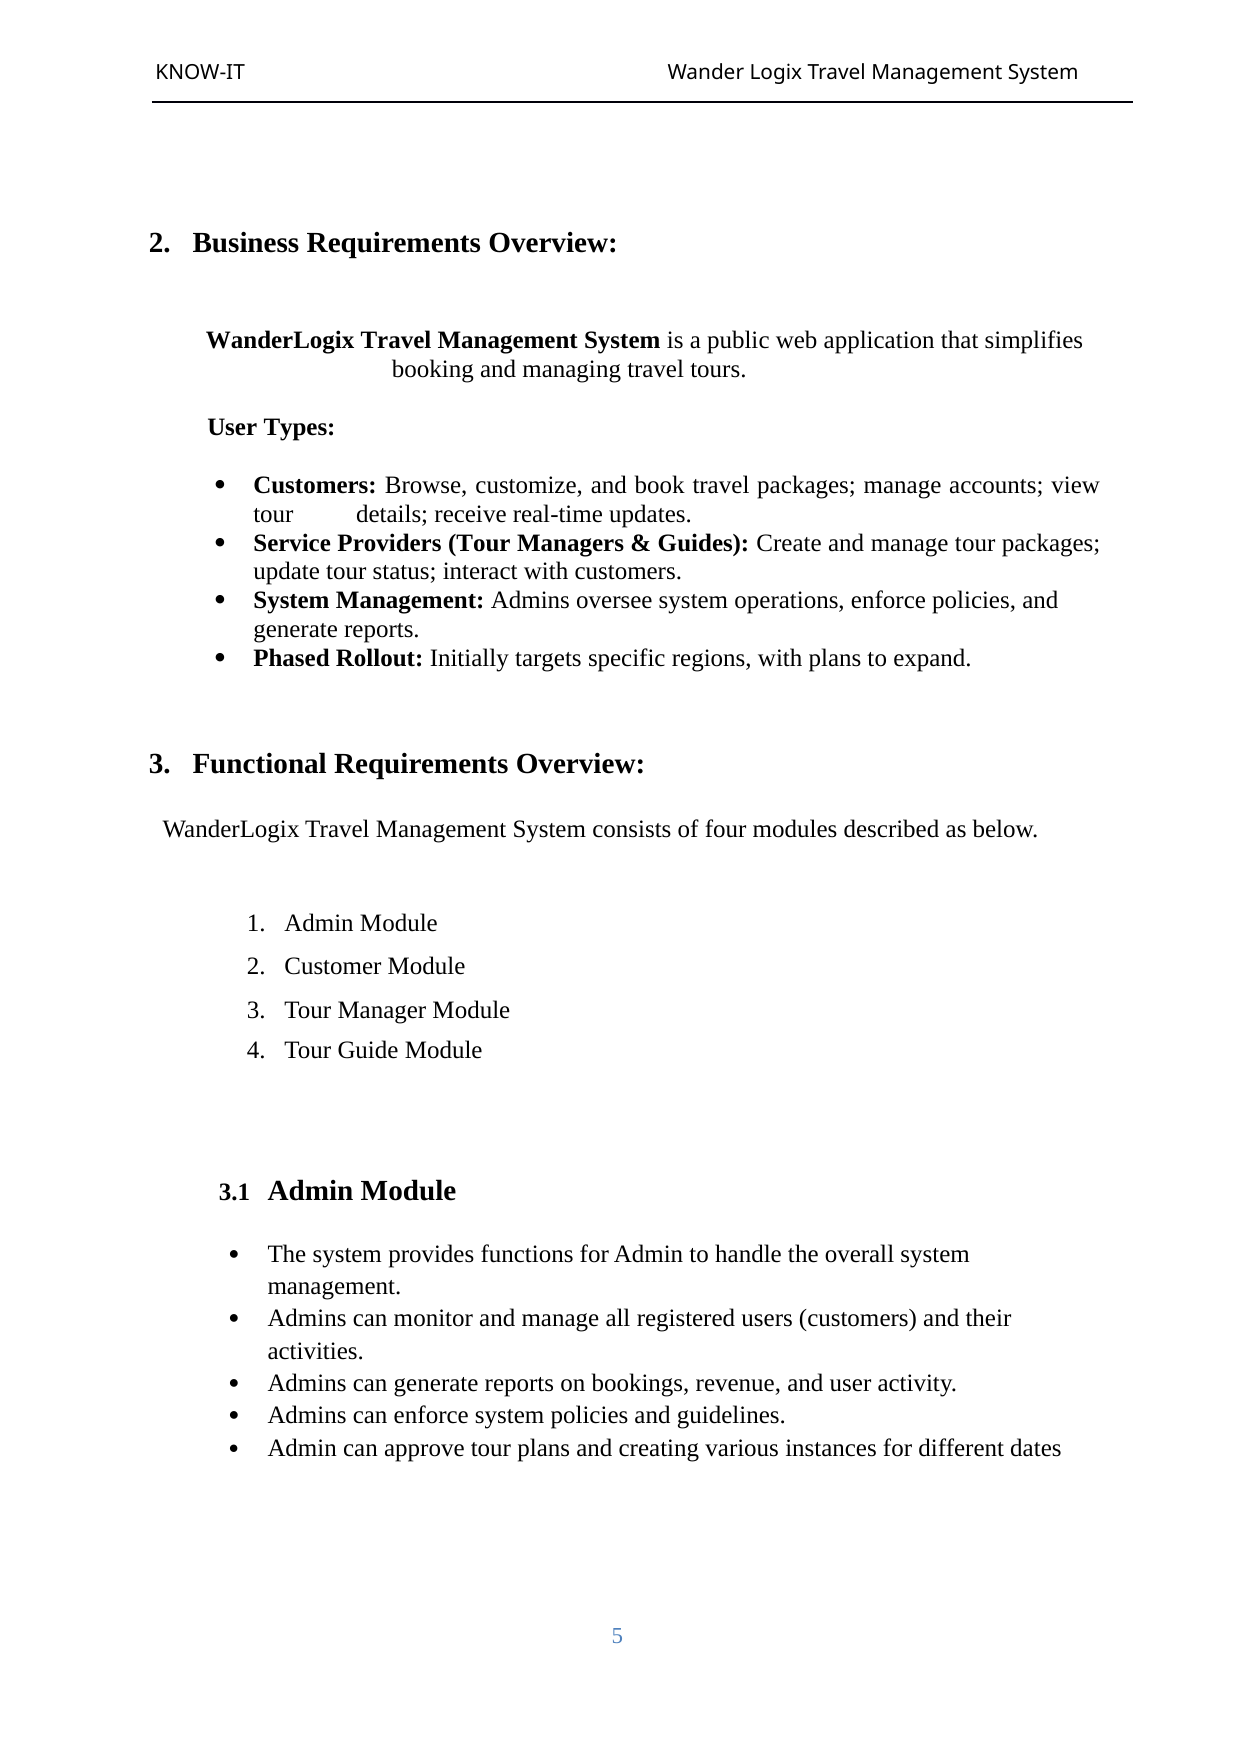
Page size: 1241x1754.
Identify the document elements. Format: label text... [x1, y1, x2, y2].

list Service Providers (Tour Managers & Guides): Create and manage tour packages; update tour status; interact with customers. [216, 528, 1100, 585]
list Tour Manager Module [247, 995, 1091, 1023]
text  WanderLogix Travel Management System is a public web application that simplifies booking and managing travel tours. [37, 326, 1100, 383]
list Admin Module [247, 908, 1091, 937]
list Business Requirements Overview: [148, 212, 1100, 262]
list System Management: Admins oversee system operations, enforce policies, and generate reports. [216, 585, 1100, 643]
list The system provides functions for Admin to handle the overall system management. [230, 1239, 1100, 1300]
list Admin Module [219, 1173, 1100, 1207]
list Functional Requirements Overview: [148, 747, 1100, 780]
list Admin can approve tour plans and creating various instances for different dates [230, 1433, 1100, 1462]
list Phased Rollout: Initially targets specific regions, with plans to expand. [216, 643, 1100, 671]
list Customer Module [247, 951, 1091, 980]
list Admins can monitor and manage all registered users (customers) and their activities. [230, 1303, 1100, 1364]
text WanderLogix Travel Management System consists of four modules described as below. [162, 814, 1091, 843]
list Tour Guide Module [247, 1036, 1091, 1064]
text  User Types: [37, 412, 1100, 441]
list Admins can generate reports on bookings, revenue, and user activity. [230, 1368, 1100, 1397]
list Customers: Browse, customize, and book travel packages; manage accounts; view tour details; receive real-time updates. [216, 470, 1100, 528]
list Admins can enforce system policies and guidelines. [230, 1401, 1100, 1429]
